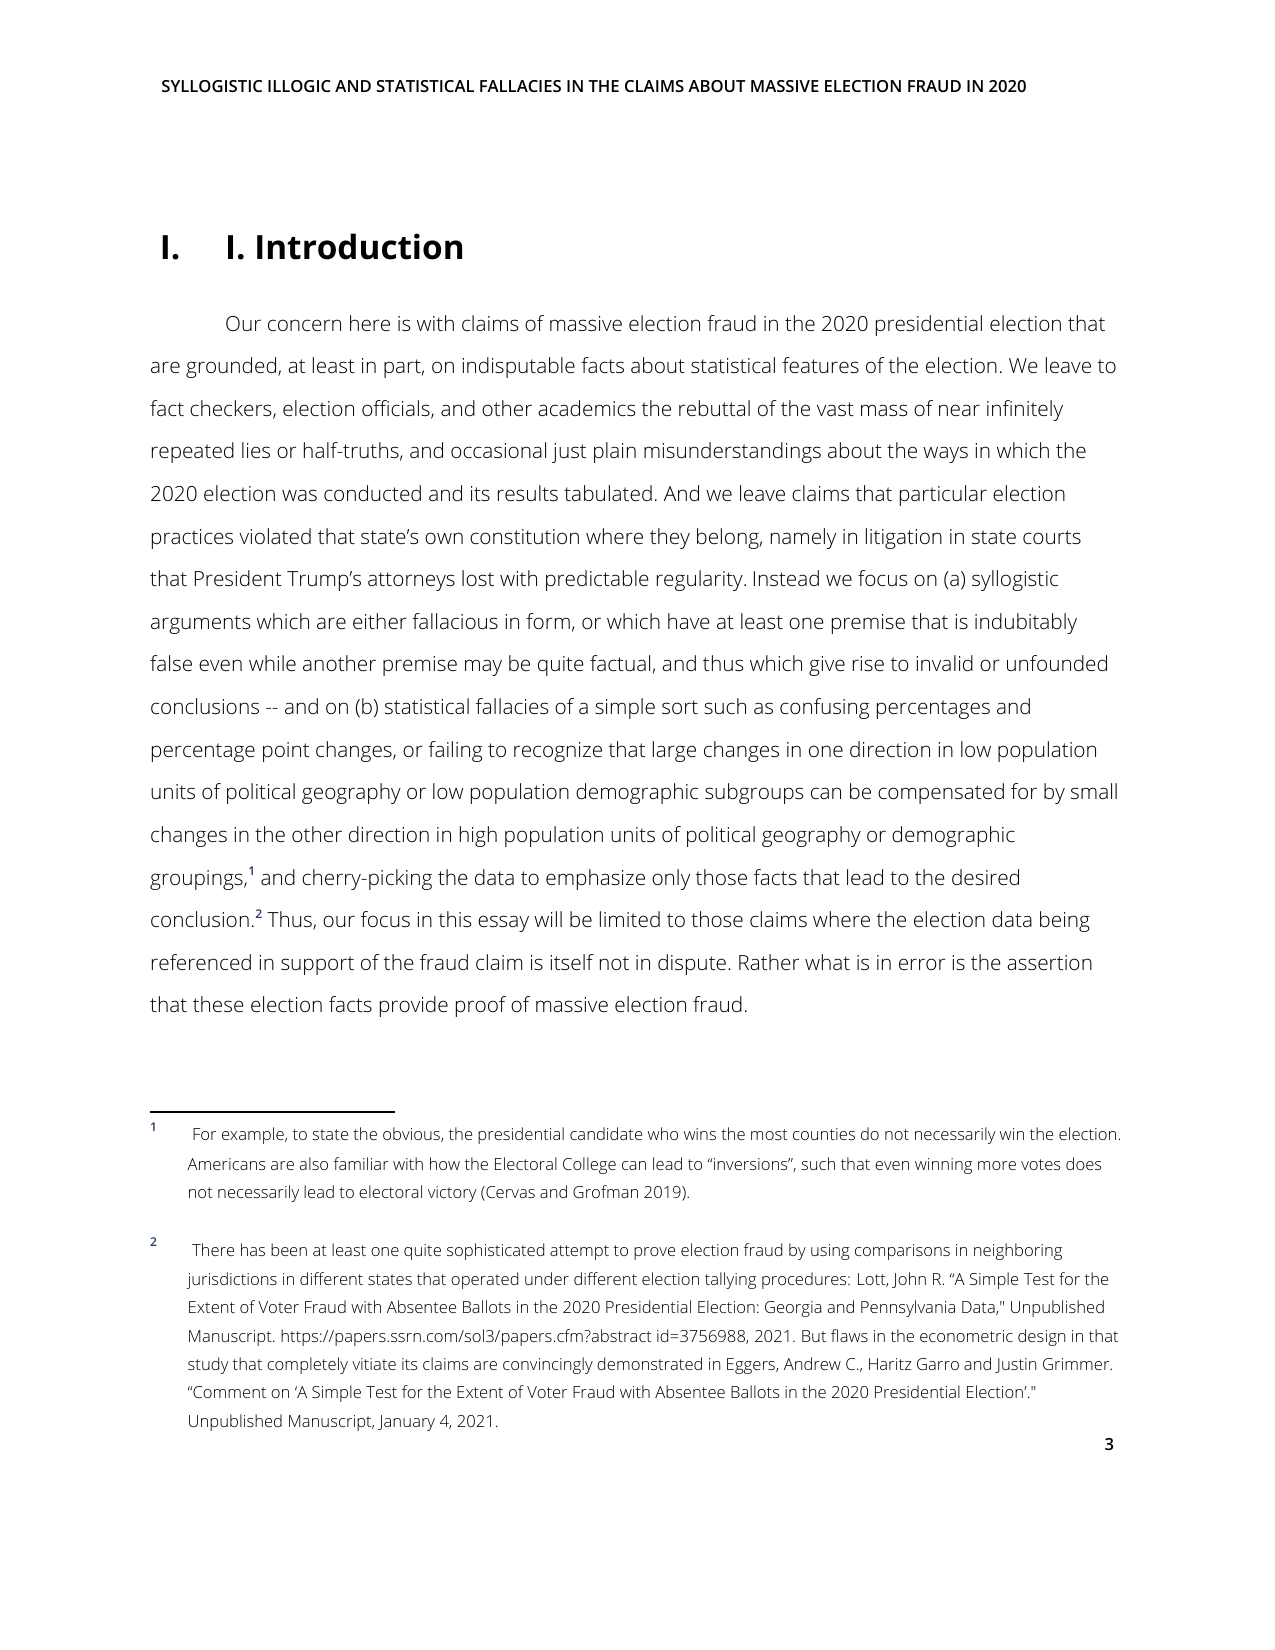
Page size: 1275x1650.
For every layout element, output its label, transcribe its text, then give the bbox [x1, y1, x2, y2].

subtitle I. Introduction [150, 224, 1125, 269]
text Our concern here is with claims of massive election fraud in the 2020 presidential election that are grounded, at least in part, on indisputable facts about statistical features of the election. We leave to fact checkers, election officials, and other academics the rebuttal of the vast mass of near infinitely repeated lies or half-truths, and occasional just plain misunderstandings about the ways in which the 2020 election was conducted and its results tabulated. And we leave claims that particular election practices violated that state’s own constitution where they belong, namely in litigation in state courts that President Trump’s attorneys lost with predictable regularity. Instead we focus on (a) syllogistic arguments which are either fallacious in form, or which have at least one premise that is indubitably false even while another premise may be quite factual, and thus which give rise to invalid or unfounded conclusions -- and on (b) statistical fallacies of a simple sort such as confusing percentages and percentage point changes, or failing to recognize that large changes in one direction in low population units of political geography or low population demographic subgroups can be compensated for by small changes in the other direction in high population units of political geography or demographic groupings, and cherry-picking the data to emphasize only those facts that lead to the desired conclusion. Thus, our focus in this essay will be limited to those claims where the election data being referenced in support of the fraud claim is itself not in dispute. Rather what is in error is the assertion that these election facts provide proof of massive election fraud. [150, 309, 1125, 1019]
